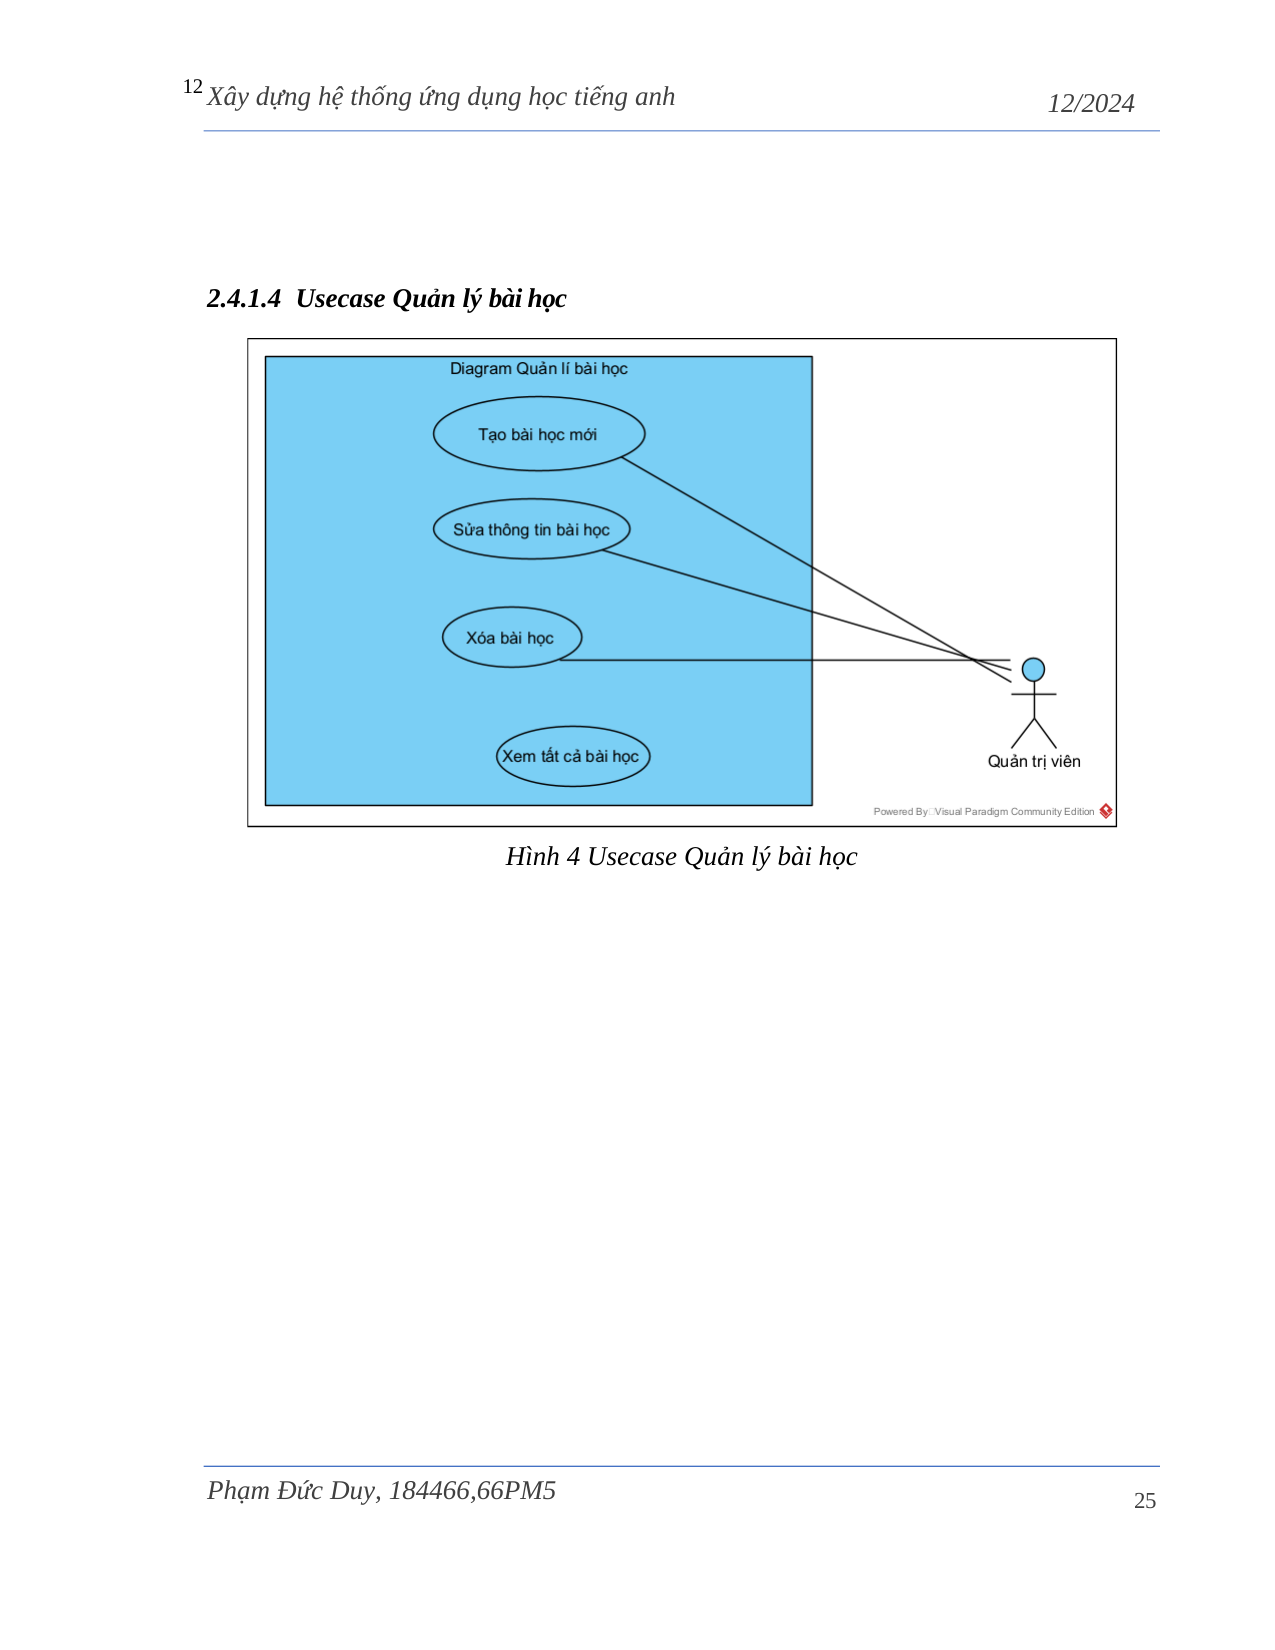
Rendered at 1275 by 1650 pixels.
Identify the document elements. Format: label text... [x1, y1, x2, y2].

subtitle Usecase Quản lý bài học [207, 283, 1189, 314]
picture [247, 338, 1118, 828]
text Hình 4 Usecase Quản lý bài học [340, 828, 1023, 871]
